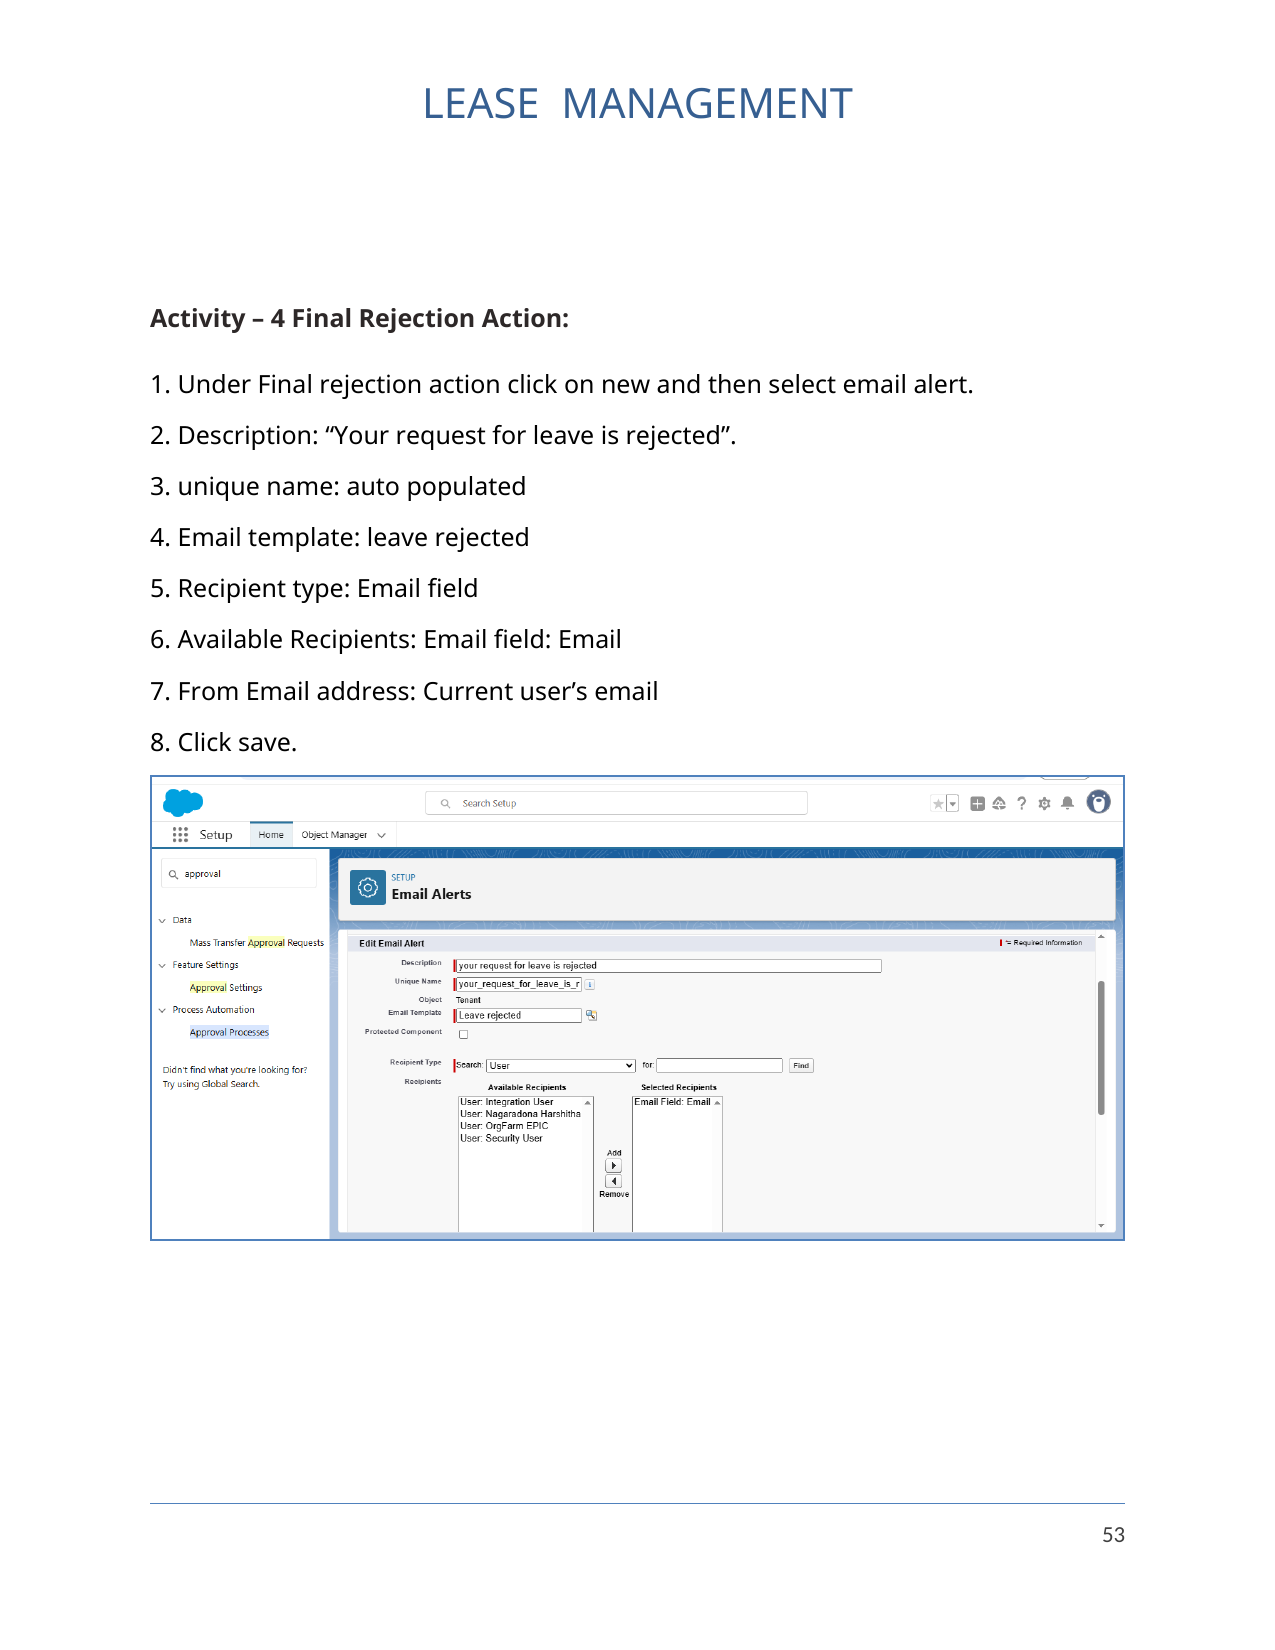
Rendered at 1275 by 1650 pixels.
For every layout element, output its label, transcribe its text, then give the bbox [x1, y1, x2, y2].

text Activity – 4 Final Rejection Action: [150, 300, 1125, 334]
text 7. From Email address: Current user’s email [150, 673, 1125, 707]
text 4. Email template: leave rejected [150, 520, 1125, 554]
text 8. Click save. [150, 724, 1125, 758]
text 2. Description: “Your request for leave is rejected”. [150, 418, 1125, 452]
text 1. Under Final rejection action click on new and then select email alert. [150, 367, 1125, 401]
picture [152, 777, 1123, 1239]
text 5. Recipient type: Email field [150, 571, 1125, 605]
text 3. unique name: auto populated [150, 469, 1125, 503]
text 6. Available Recipients: Email field: Email [150, 622, 1125, 656]
